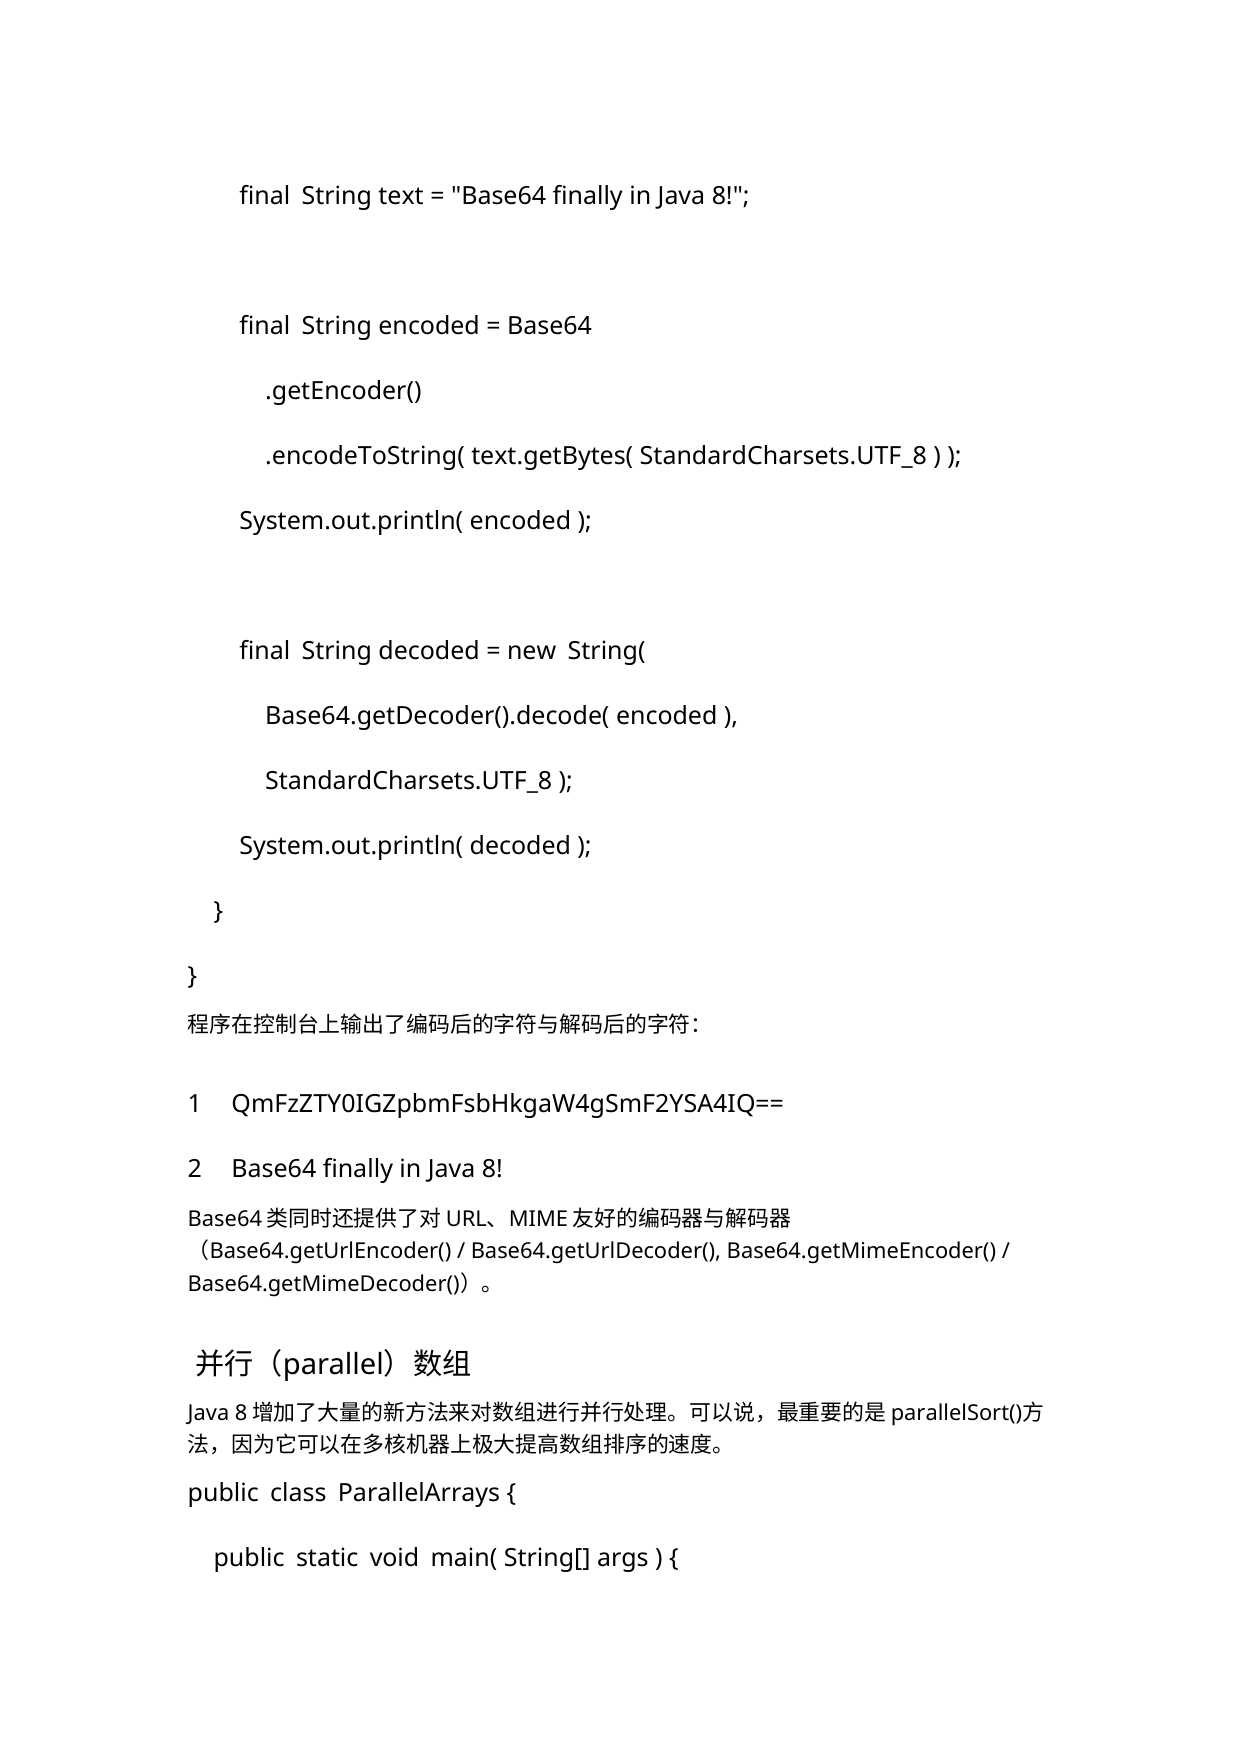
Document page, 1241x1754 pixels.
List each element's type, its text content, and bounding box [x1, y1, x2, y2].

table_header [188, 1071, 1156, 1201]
text final String decoded = new String( [187, 617, 1053, 682]
text StandardCharsets.UTF_8 ); [187, 747, 1053, 812]
text final String text = "Base64 finally in Java 8!"; [187, 162, 1053, 227]
text Base64.getDecoder().decode( encoded ), [187, 682, 1053, 747]
text } [187, 942, 1053, 1007]
text System.out.println( encoded ); [187, 487, 1053, 552]
text public static void main( String[] args ) { [187, 1524, 1053, 1589]
text Java 8增加了大量的新方法来对数组进行并行处理。可以说，最重要的是parallelSort()方法，因为它可以在多核机器上极大提高数组排序的速度。 [187, 1394, 1053, 1459]
text final String encoded = Base64 [187, 292, 1053, 357]
text .getEncoder() [187, 357, 1053, 422]
subtitle 并行（parallel）数组 [187, 1329, 1053, 1394]
text Base64类同时还提供了对URL、MIME友好的编码器与解码器（Base64.getUrlEncoder() / Base64.getUrlDecoder(), Base64.getMimeEncoder() / Base64.getMimeDecoder()）。 [187, 1201, 1053, 1298]
text .encodeToString( text.getBytes( StandardCharsets.UTF_8 ) ); [187, 422, 1053, 487]
text 程序在控制台上输出了编码后的字符与解码后的字符： [187, 1007, 1053, 1039]
text } [187, 877, 1053, 942]
text System.out.println( decoded ); [187, 812, 1053, 877]
text public class ParallelArrays { [187, 1459, 1053, 1524]
